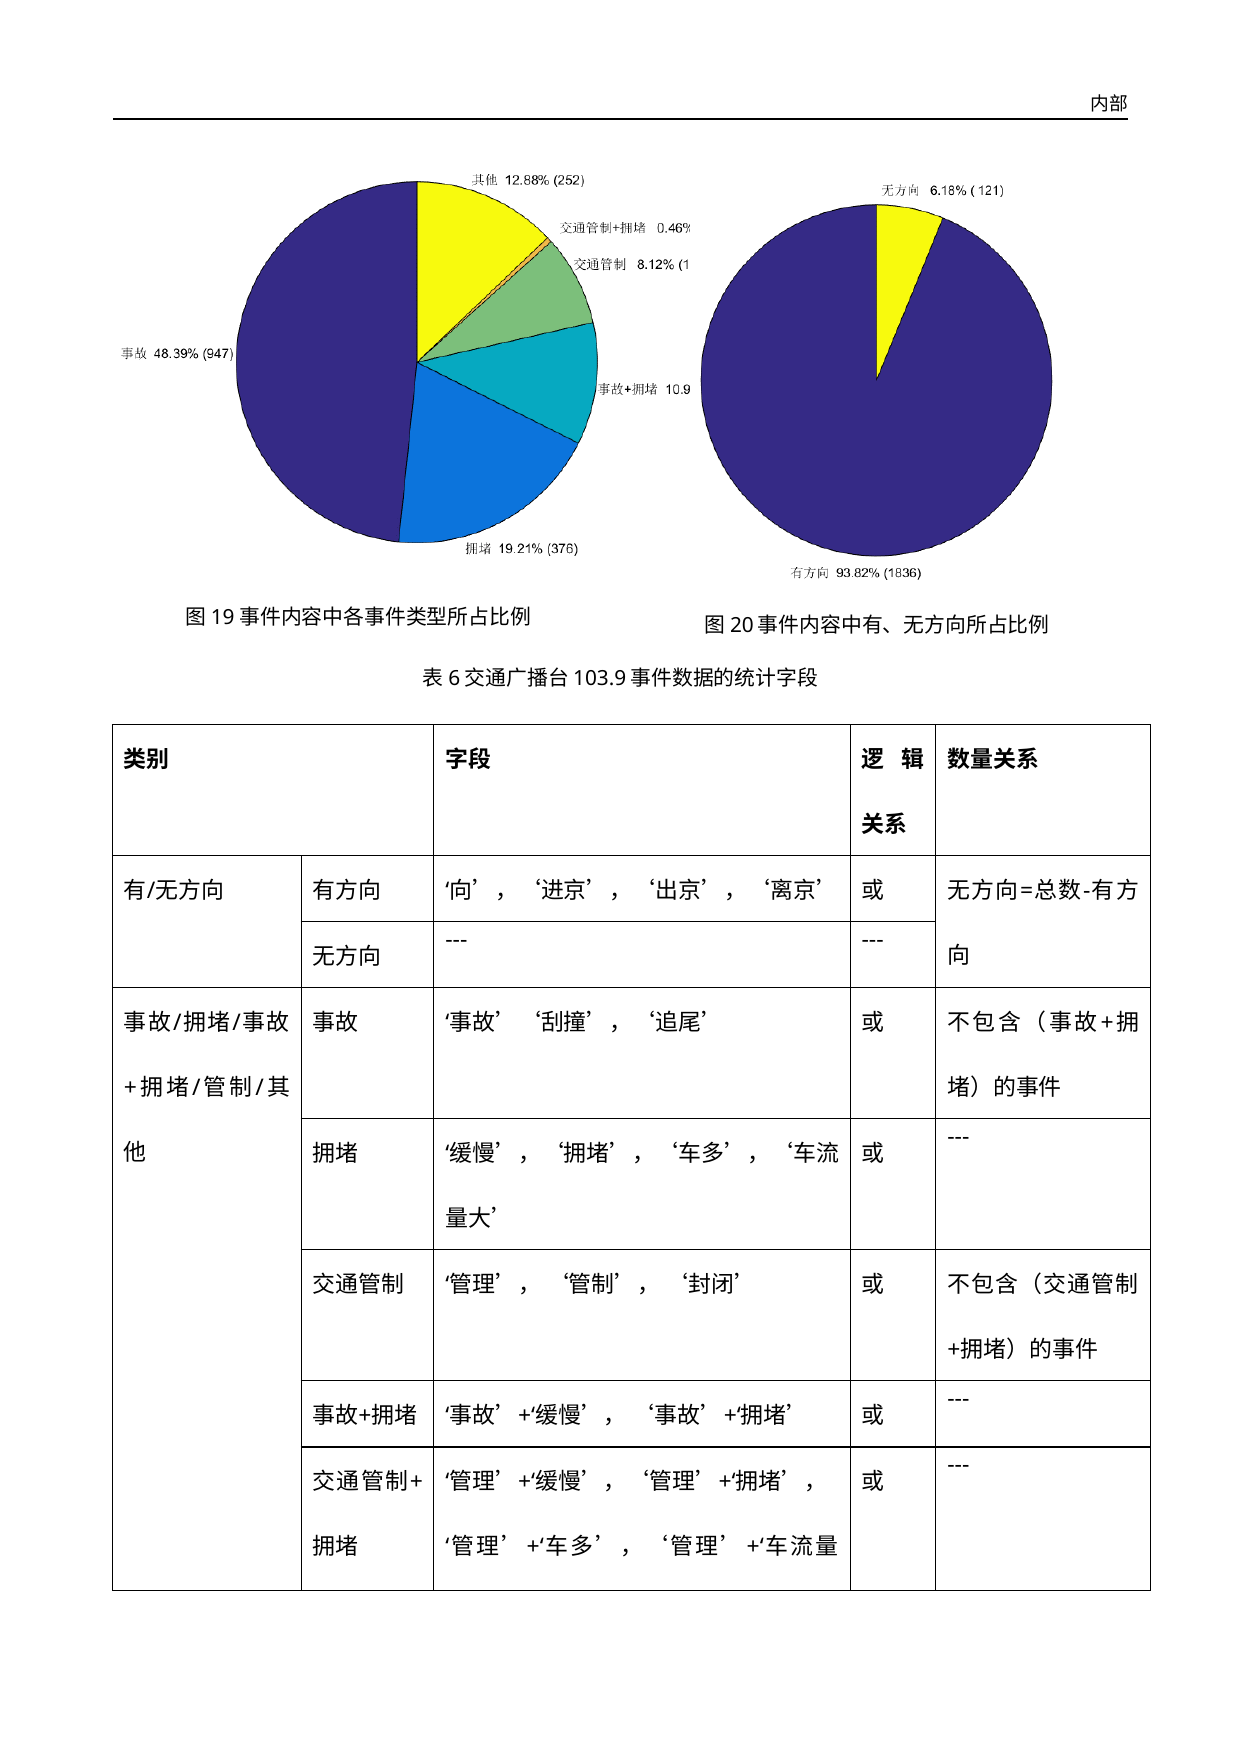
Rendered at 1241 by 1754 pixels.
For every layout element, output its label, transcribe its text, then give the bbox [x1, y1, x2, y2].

table_cell 或 [851, 1119, 935, 1249]
table_cell 有/无方向 [113, 856, 301, 987]
text 表 6 交通广播台103.9事件数据的统计字段 [112, 660, 1128, 693]
table_cell ‘事故’‘刮撞’，‘追尾’ [434, 988, 850, 1118]
table_cell 无方向 [302, 922, 433, 987]
table_cell 或 [851, 1448, 935, 1590]
table_header 数量关系 [936, 725, 1150, 855]
table_cell 交通管制+拥堵 [302, 1448, 433, 1590]
table_cell 不包含（交通管制+拥堵）的事件 [936, 1250, 1150, 1380]
table_cell 事故+拥堵 [302, 1381, 433, 1446]
table_cell 或 [851, 1250, 935, 1380]
table_cell --- [936, 1119, 1150, 1249]
table_cell --- [434, 922, 850, 987]
table_cell 事故 [302, 988, 433, 1118]
table_cell ‘事故’+‘缓慢’， ‘事故’+‘拥堵’ [434, 1381, 850, 1446]
table_cell --- [936, 1381, 1150, 1446]
table_header 字段 [434, 725, 850, 855]
table_cell 或 [851, 856, 935, 921]
table_cell --- [851, 922, 935, 987]
table_cell 交通管制 [302, 1250, 433, 1380]
table_header 逻辑关系 [851, 725, 935, 855]
table_header 图 20事件内容中有、无方向所占比例 [615, 161, 1139, 660]
picture [112, 161, 1064, 581]
table_cell 拥堵 [302, 1119, 433, 1249]
table_header 类别 [113, 725, 433, 855]
table_cell 无方向=总数-有方向 [936, 856, 1150, 987]
table_header 图 19 事件内容中各事件类型所占比例 [101, 161, 614, 660]
table_cell ‘管理’， ‘管制’， ‘封闭’ [434, 1250, 850, 1380]
table_cell --- [936, 1448, 1150, 1590]
table_cell ‘缓慢’，‘拥堵’，‘车多’，‘车流量大’ [434, 1119, 850, 1249]
table_cell 或 [851, 1381, 935, 1446]
table_cell 或 [851, 988, 935, 1118]
table_cell 有方向 [302, 856, 433, 921]
table_cell 不包含（事故+拥堵）的事件 [936, 988, 1150, 1118]
table_cell 事故/拥堵/事故+拥堵/管制/其他 [113, 988, 301, 1590]
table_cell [434, 1448, 850, 1590]
table_cell ‘向’，‘进京’，‘出京’，‘离京’ [434, 856, 850, 921]
